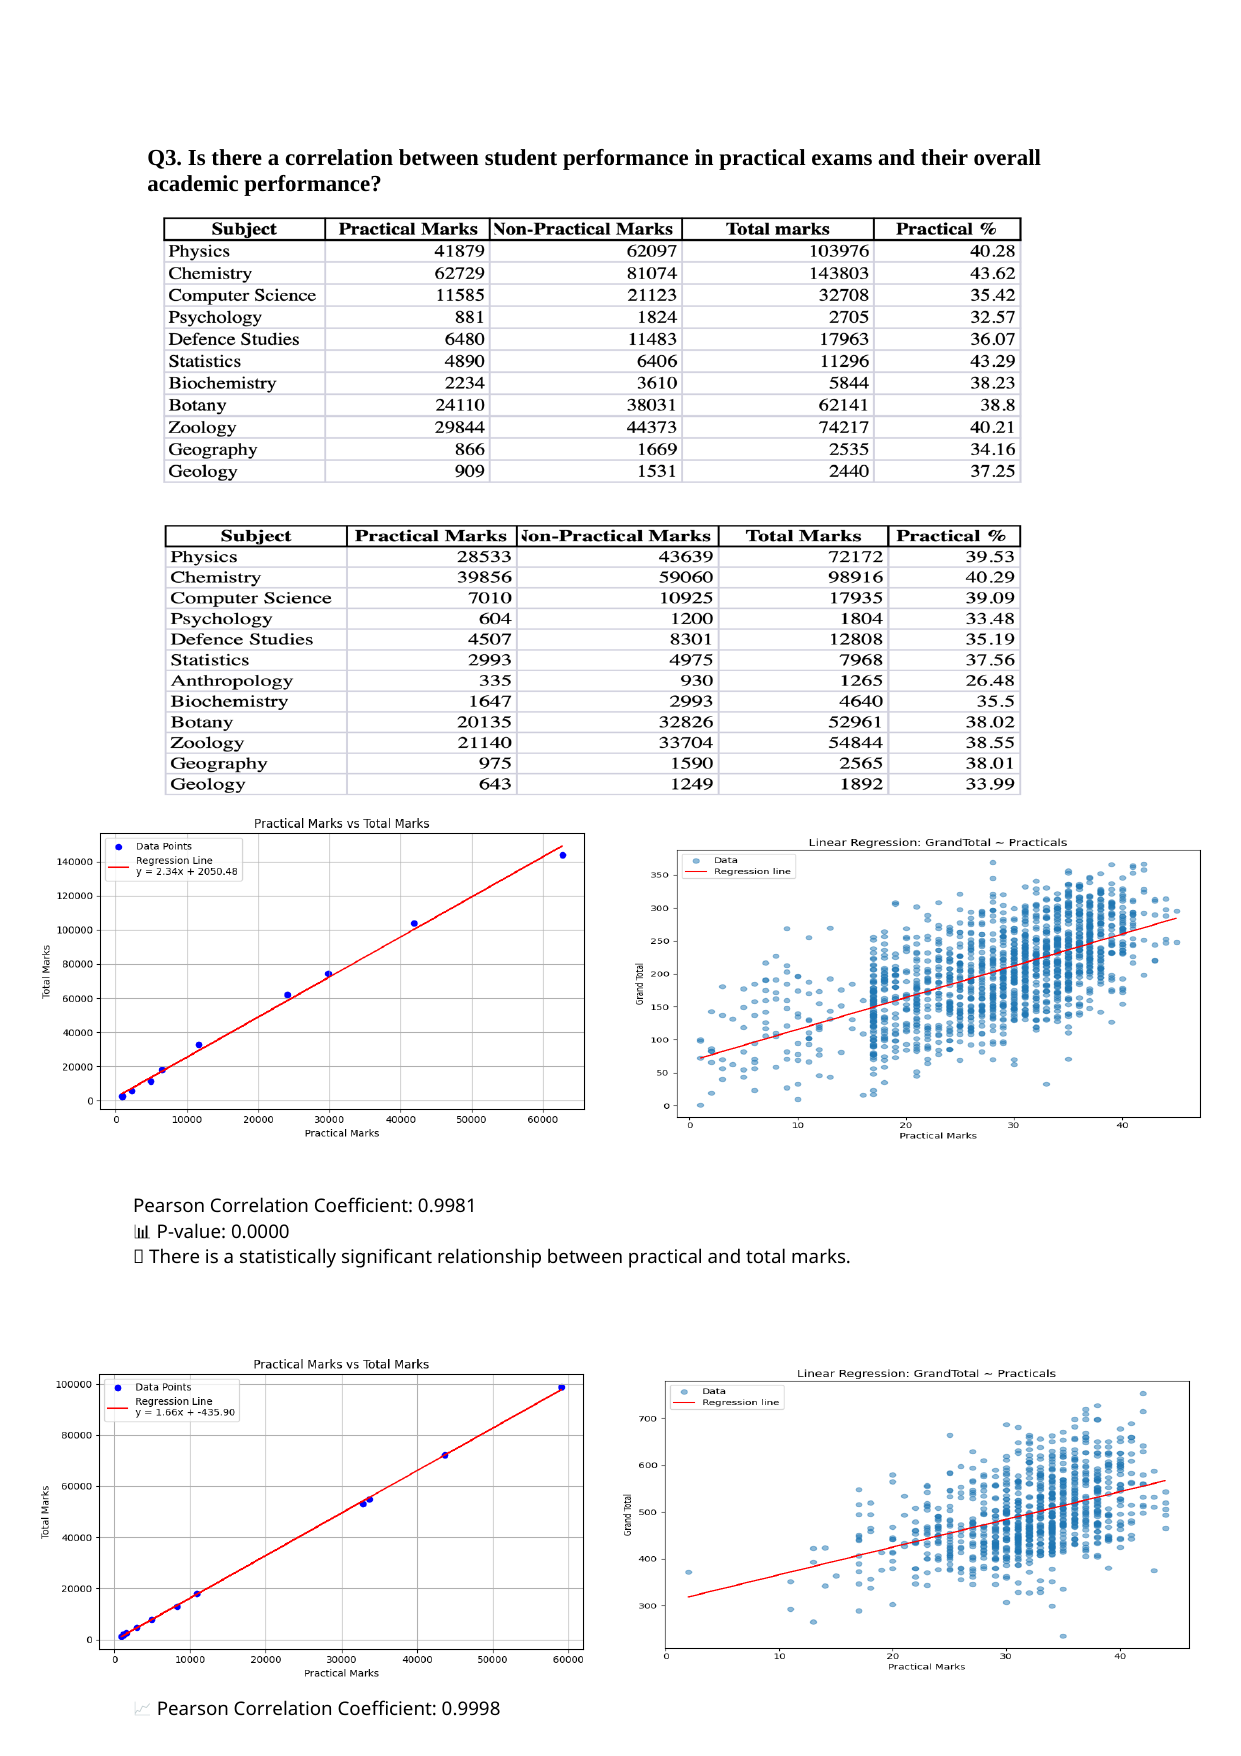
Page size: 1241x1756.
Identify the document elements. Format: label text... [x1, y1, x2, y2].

picture [35, 812, 591, 1145]
text ✅ There is a statistically significant relationship between practical and total marks. [133, 1244, 1093, 1269]
text Pearson Correlation Coefficient: 0.9981 [133, 1193, 1093, 1218]
picture [148, 521, 1033, 801]
picture [628, 833, 1207, 1145]
subtitle Q3. Is there a correlation between student performance in practical exams and their overall academic performance? [147, 144, 1093, 196]
picture [148, 215, 1034, 491]
picture [34, 1352, 590, 1685]
picture [616, 1364, 1196, 1676]
text 📈 Pearson Correlation Coefficient: 0.9998 [133, 1696, 1093, 1721]
text 📊 P-value: 0.0000 [133, 1218, 1093, 1244]
